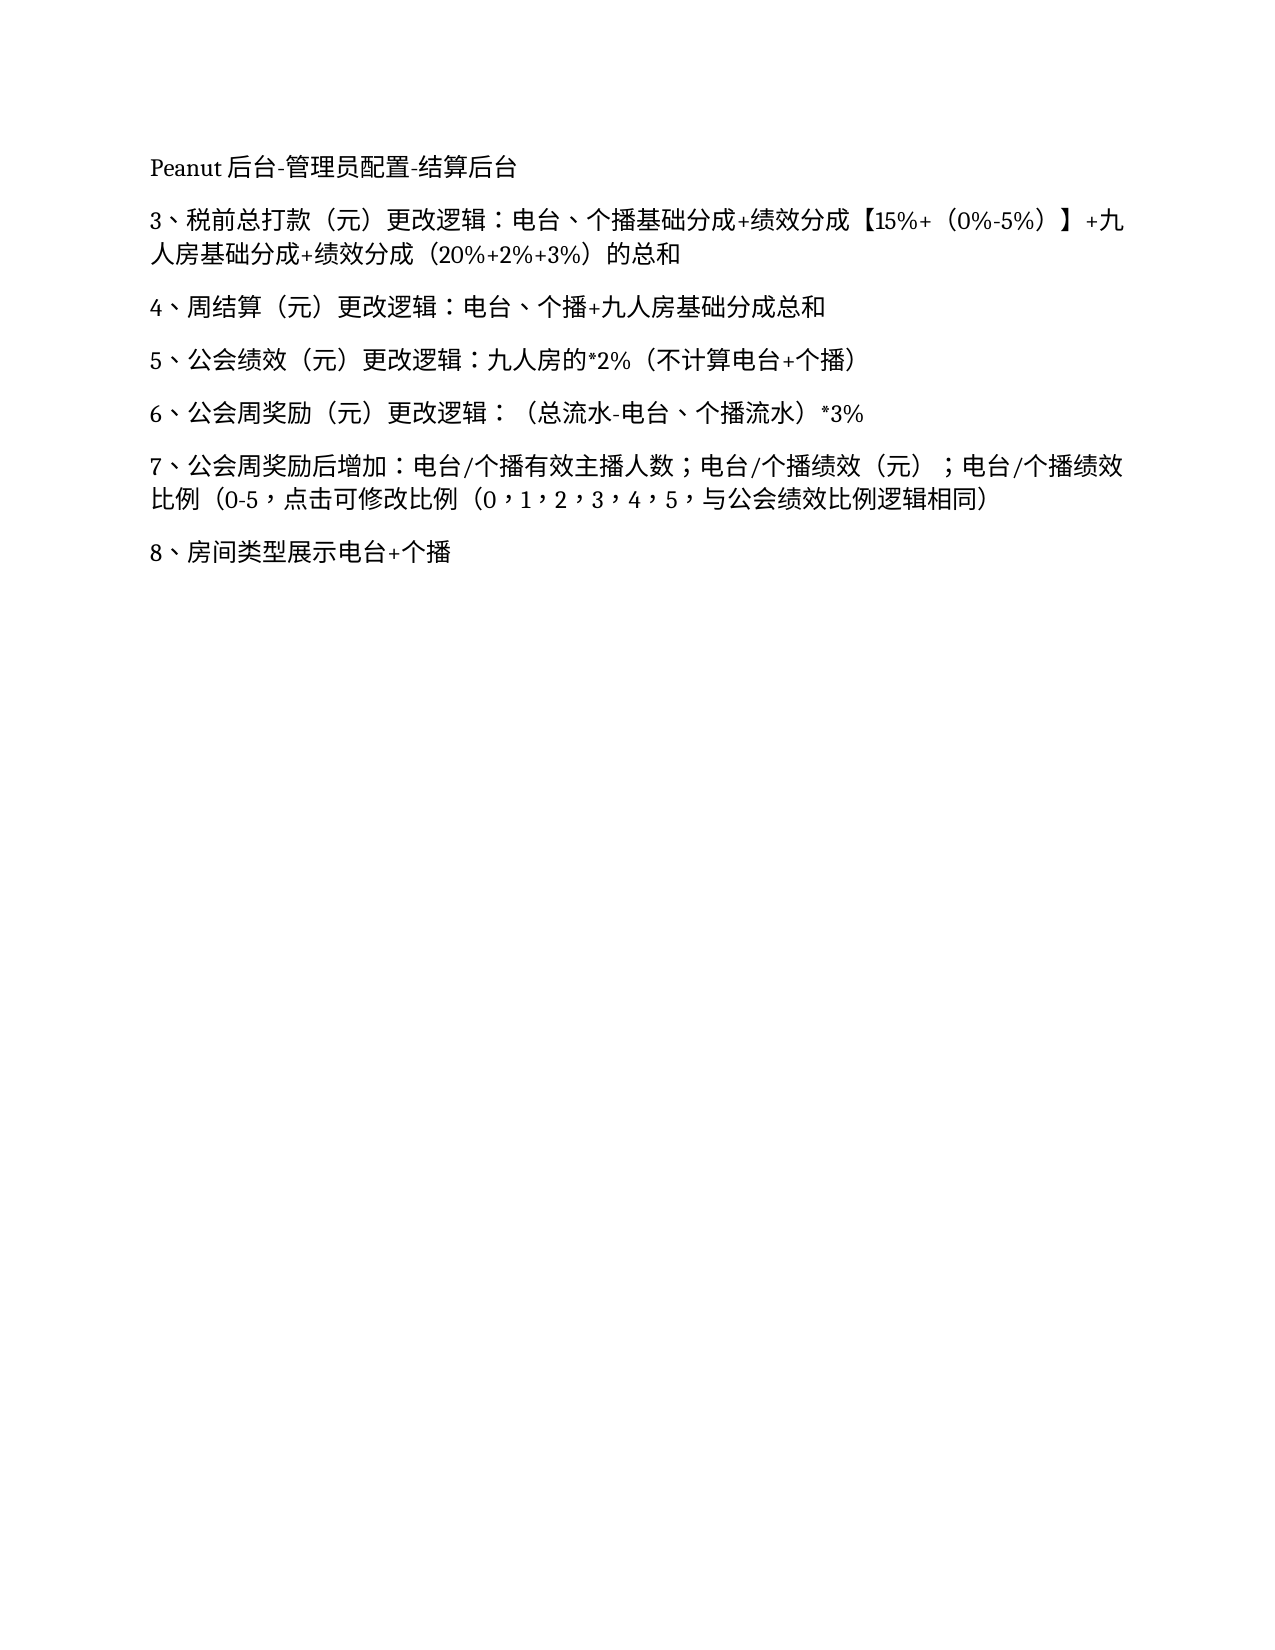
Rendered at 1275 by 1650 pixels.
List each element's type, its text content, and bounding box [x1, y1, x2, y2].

text 7、公会周奖励后增加：电台/个播有效主播人数；电台/个播绩效（元）；电台/个播绩效比例（0-5，点击可修改比例（0，1，2，3，4，5，与公会绩效比例逻辑相同） [150, 448, 1125, 516]
text 5、公会绩效（元）更改逻辑：九人房的*2%（不计算电台+个播） [150, 342, 1125, 377]
text Peanut后台-管理员配置-结算后台 [150, 150, 1125, 184]
text 3、税前总打款（元）更改逻辑：电台、个播基础分成+绩效分成【15%+（0%-5%）】+九人房基础分成+绩效分成（20%+2%+3%）的总和 [150, 203, 1125, 271]
text 8、房间类型展示电台+个播 [150, 535, 1125, 569]
text 4、周结算（元）更改逻辑：电台、个播+九人房基础分成总和 [150, 290, 1125, 324]
text 6、公会周奖励（元）更改逻辑：（总流水-电台、个播流水）*3% [150, 395, 1125, 429]
